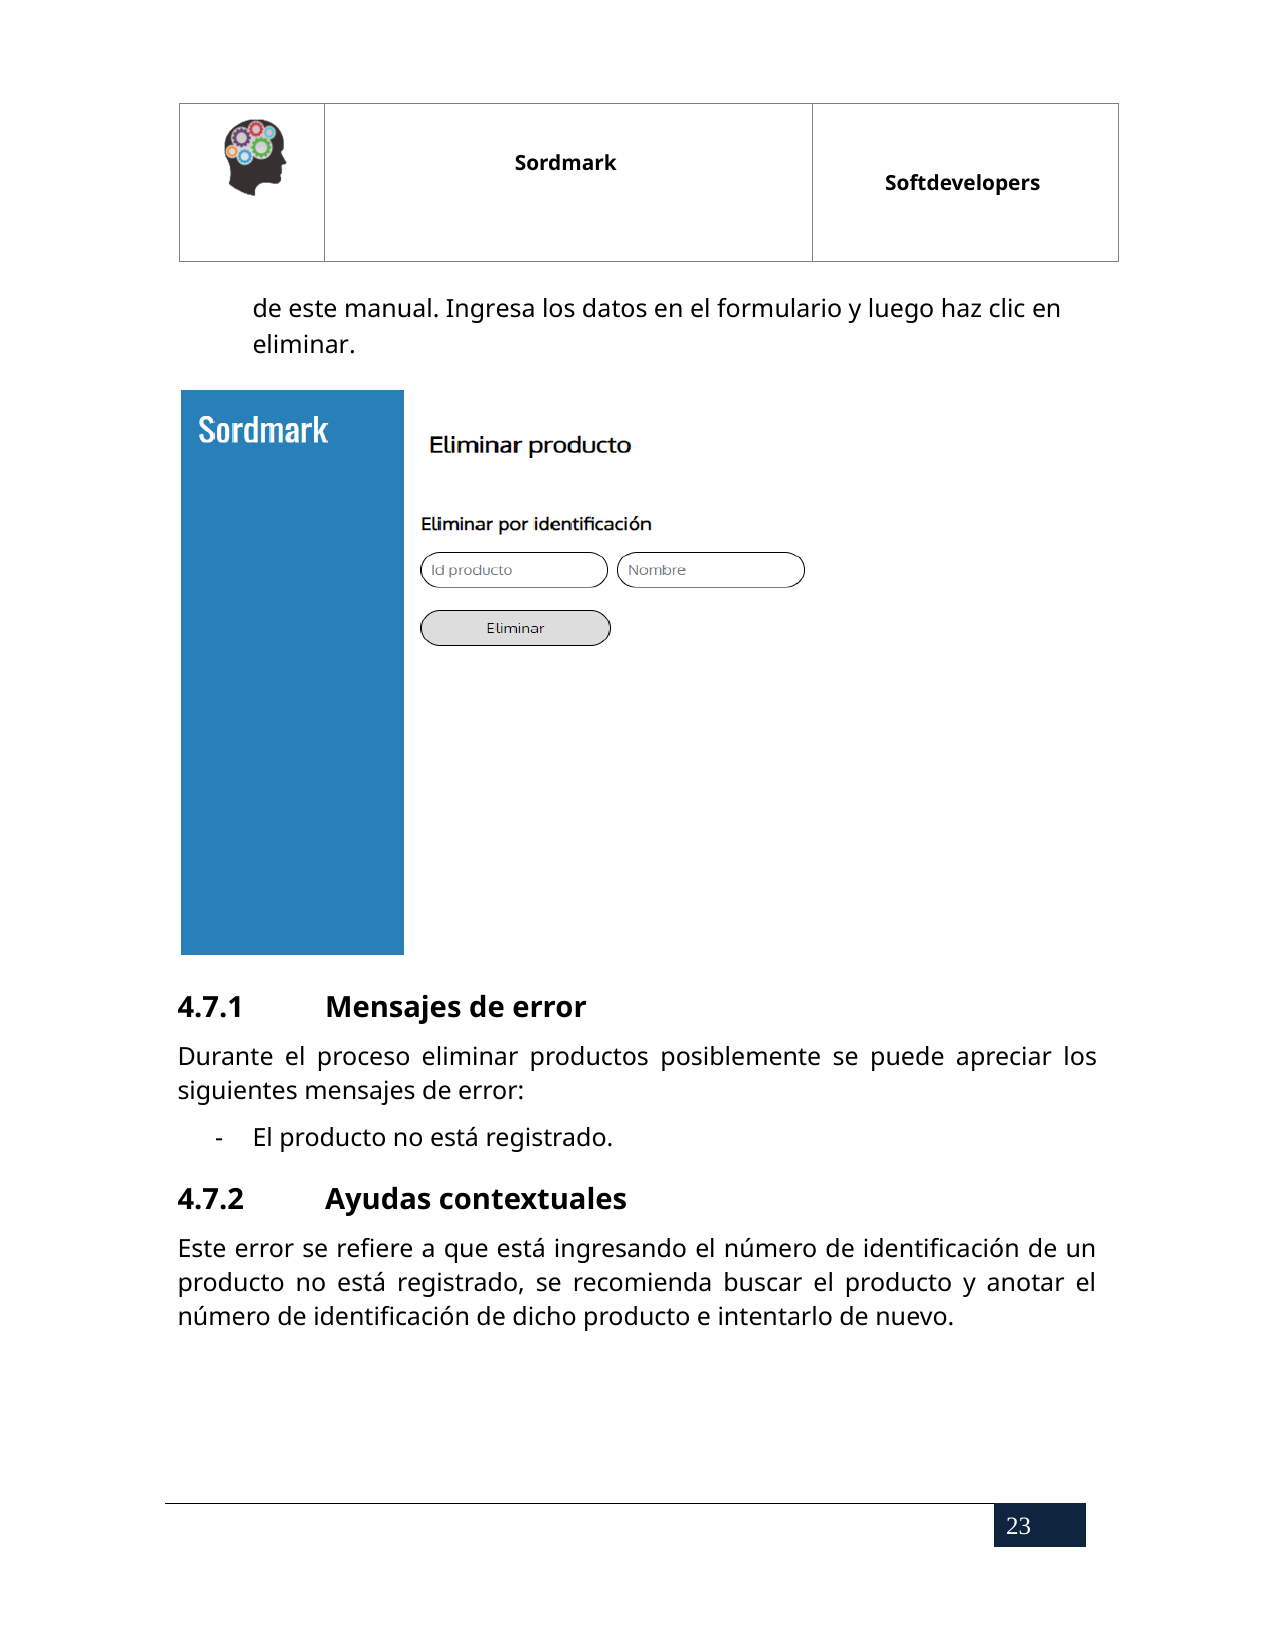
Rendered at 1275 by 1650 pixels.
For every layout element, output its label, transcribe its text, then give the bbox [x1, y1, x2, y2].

text Durante el proceso eliminar productos posiblemente se puede apreciar los siguientes mensajes de error: [177, 1039, 1098, 1107]
subtitle Ayudas contextuales [177, 1178, 1098, 1218]
list El producto no está registrado. [215, 1119, 1098, 1153]
subtitle Mensajes de error [177, 986, 1098, 1026]
picture [188, 106, 315, 199]
picture [177, 380, 816, 962]
text Este error se refiere a que está ingresando el número de identificación de un producto no está registrado, se recomienda buscar el producto y anotar el número de identificación de dicho producto e intentarlo de nuevo. [177, 1231, 1098, 1333]
